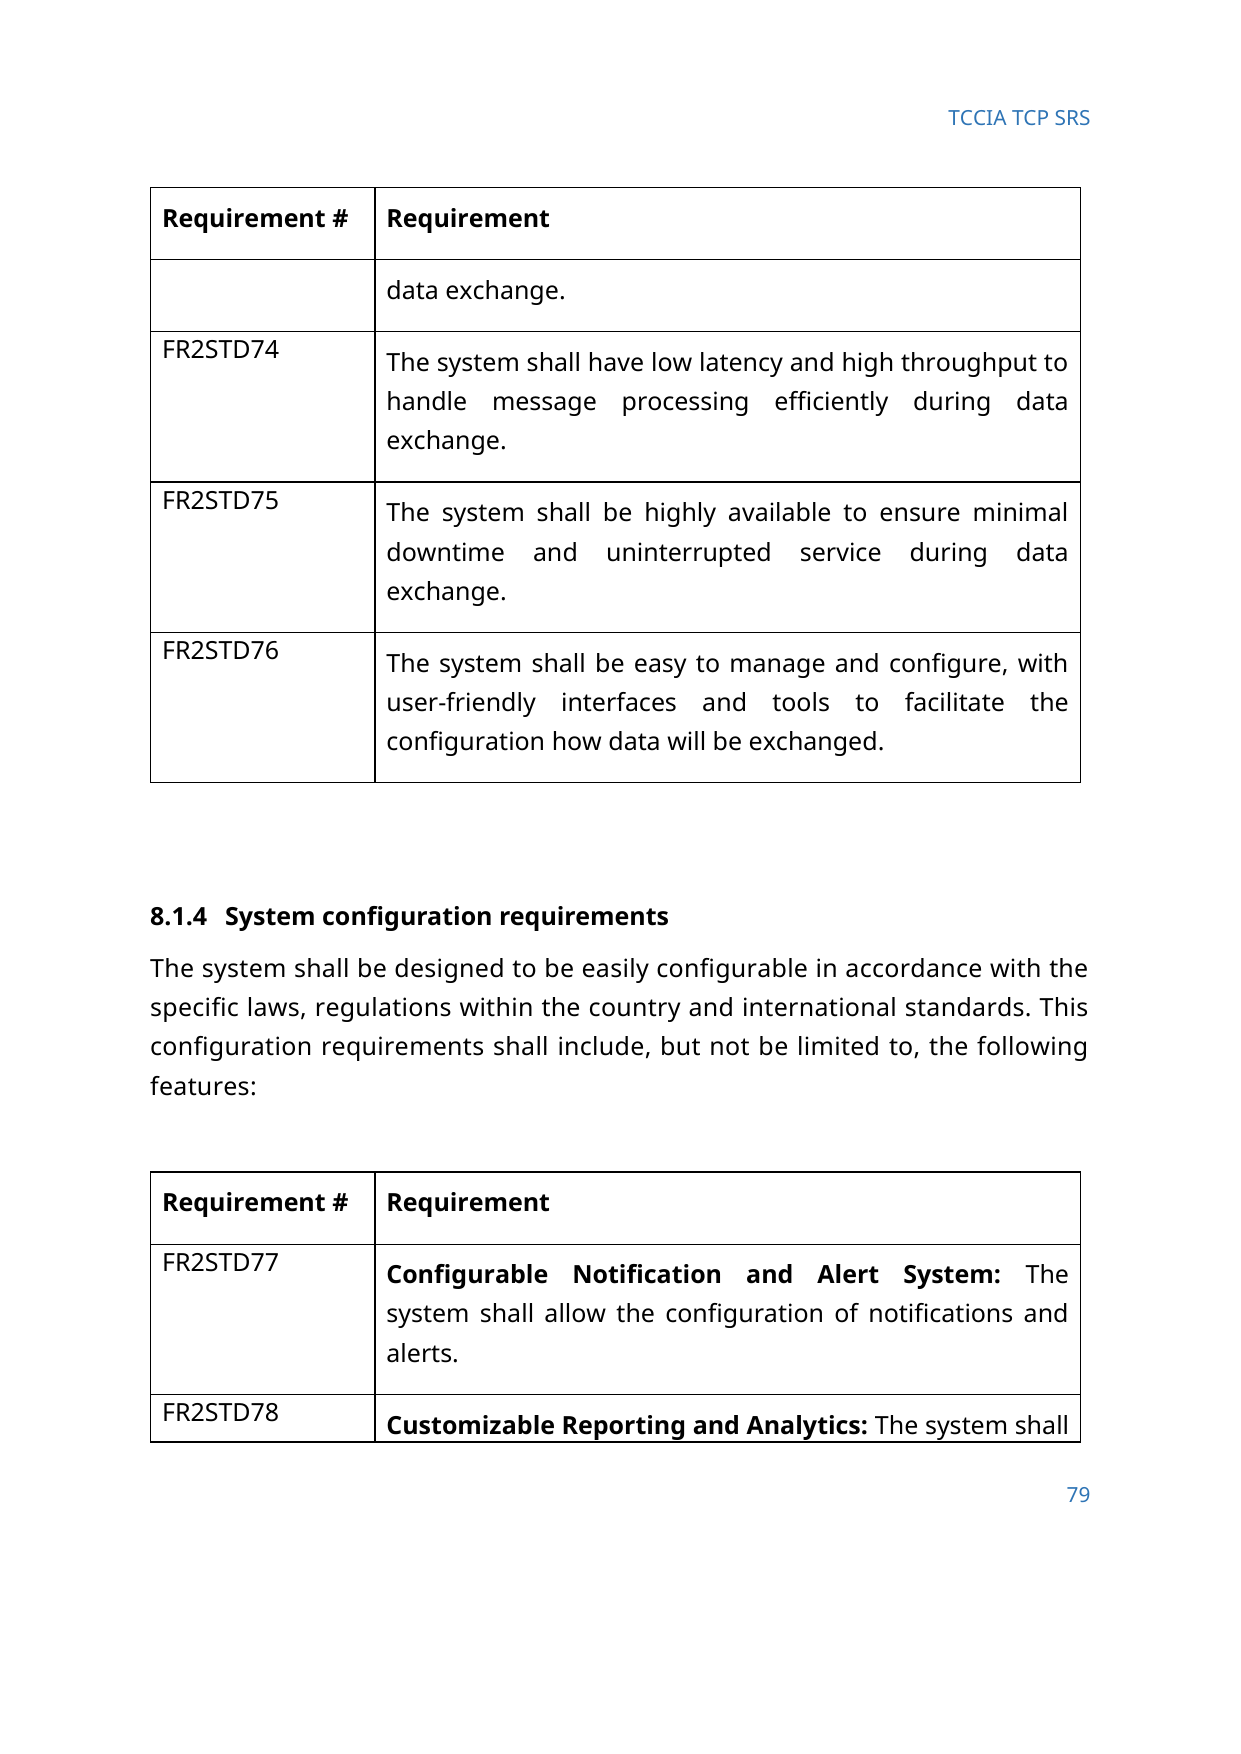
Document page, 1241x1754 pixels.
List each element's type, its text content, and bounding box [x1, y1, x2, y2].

table_cell The system shall be easy to manage and configure, with user-friendly interfaces and tools to facilitate the configuration how data will be exchanged. [376, 633, 1080, 782]
table_cell [151, 483, 374, 632]
table_header Requirement # [151, 188, 374, 259]
text The system shall be designed to be easily configurable in accordance with the specific laws, regulations within the country and international standards. This configuration requirements shall include, but not be limited to, the following features: [150, 951, 1090, 1102]
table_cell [376, 1395, 1080, 1441]
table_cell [376, 260, 1080, 331]
table_cell The system shall have low latency and high throughput to handle message processing efficiently during data exchange. [376, 332, 1080, 481]
table_cell [151, 1245, 374, 1394]
table_cell [151, 633, 374, 782]
table_cell The system shall be highly available to ensure minimal downtime and uninterrupted service during data exchange. [376, 483, 1080, 632]
subtitle System configuration requirements [150, 899, 1090, 933]
table_cell Configurable Notification and Alert System: The system shall allow the configuration of notifications and alerts. [376, 1245, 1080, 1394]
table_cell [151, 1395, 374, 1441]
table_cell [151, 332, 374, 481]
table_header Requirement [376, 188, 1080, 259]
table_cell [151, 260, 374, 331]
table_header Requirement [376, 1173, 1080, 1243]
table_header Requirement # [151, 1173, 374, 1243]
